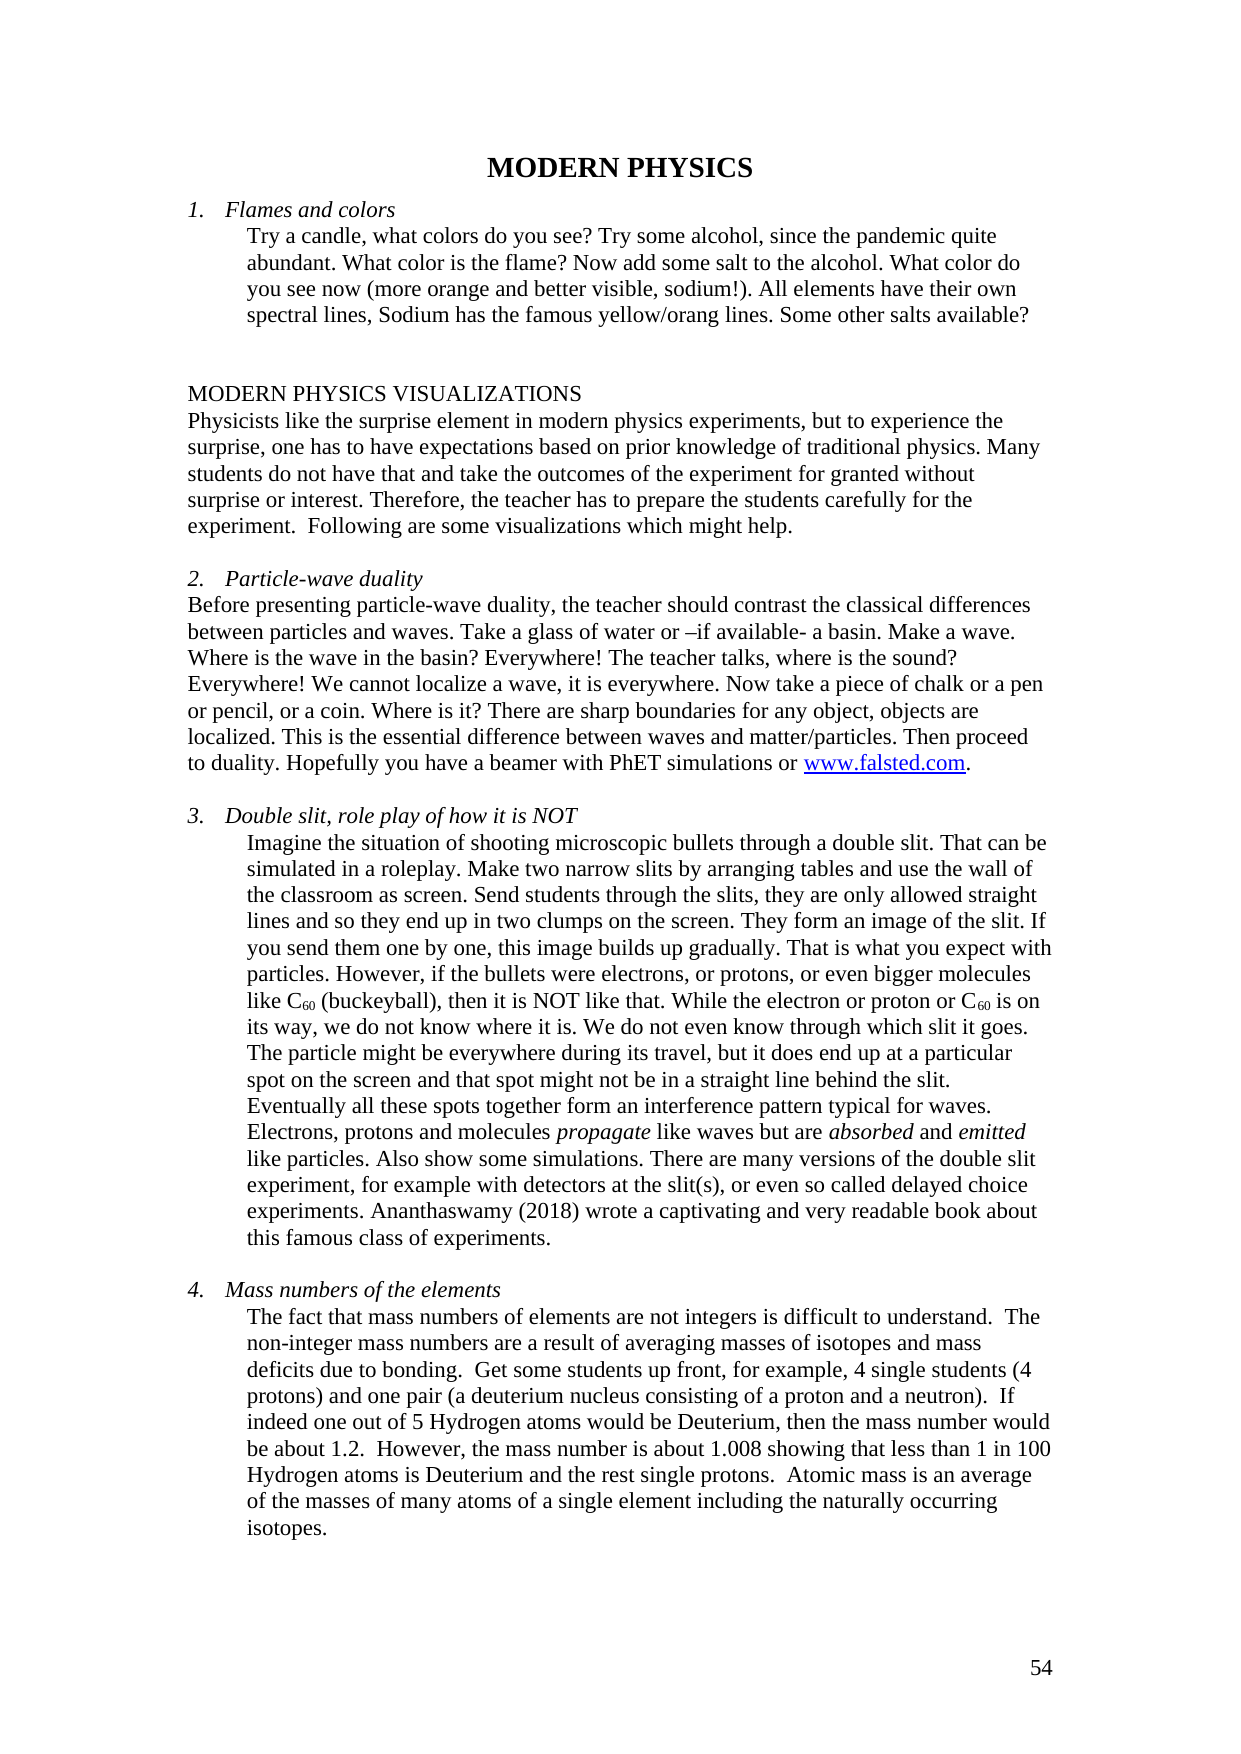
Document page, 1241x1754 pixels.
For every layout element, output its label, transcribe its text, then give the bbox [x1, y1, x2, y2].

text Imagine the situation of shooting microscopic bullets through a double slit. That can be simulated in a roleplay. Make two narrow slits by arranging tables and use the wall of the classroom as screen. Send students through the slits, they are only allowed straight lines and so they end up in two clumps on the screen. They form an image of the slit. If you send them one by one, this image builds up gradually. That is what you expect with particles. However, if the bullets were electrons, or protons, or even bigger molecules like C60 (buckeyball), then it is NOT like that. While the electron or proton or C60 is on its way, we do not know where it is. We do not even know through which slit it goes. The particle might be everywhere during its travel, but it does end up at a particular spot on the screen and that spot might not be in a straight line behind the slit. Eventually all these spots together form an interference pattern typical for waves. Electrons, protons and molecules propagate like waves but are absorbed and emitted like particles. Also show some simulations. There are many versions of the double slit experiment, for example with detectors at the slit(s), or even so called delayed choice experiments. Ananthaswamy (2018) wrote a captivating and very readable book about this famous class of experiments. [247, 828, 1053, 1250]
subtitle Double slit, role play of how it is NOT [187, 802, 1053, 828]
text MODERN PHYSICS VISUALIZATIONS [187, 381, 1053, 407]
subtitle Particle-wave duality [187, 565, 1053, 591]
text Try a candle, what colors do you see? Try some alcohol, since the pandemic quite abundant. What color is the flame? Now add some salt to the alcohol. What color do you see now (more orange and better visible, sodium!). All elements have their own spectral lines, Sodium has the famous yellow/orang lines. Some other salts available? [247, 222, 1053, 328]
text The fact that mass numbers of elements are not integers is difficult to understand. The non-integer mass numbers are a result of averaging masses of isotopes and mass deficits due to bonding. Get some students up front, for example, 4 single students (4 protons) and one pair (a deuterium nucleus consisting of a proton and a neutron). If indeed one out of 5 Hydrogen atoms would be Deuterium, then the mass number would be about 1.2. However, the mass number is about 1.008 showing that less than 1 in 100 Hydrogen atoms is Deuterium and the rest single protons. Atomic mass is an average of the masses of many atoms of a single element including the naturally occurring isotopes. [247, 1303, 1053, 1540]
subtitle Flames and colors [187, 196, 1053, 222]
text Before presenting particle-wave duality, the teacher should contrast the classical differences between particles and waves. Take a glass of water or –if available- a basin. Make a wave. Where is the wave in the basin? Everywhere! The teacher talks, where is the sound? Everywhere! We cannot localize a wave, it is everywhere. Now take a piece of chalk or a pen or pencil, or a coin. Where is it? There are sharp boundaries for any object, objects are localized. This is the essential difference between waves and matter/particles. Then proceed to duality. Hopefully you have a beamer with PhET simulations or www.falsted.com. [187, 591, 1053, 776]
subtitle MODERN PHYSICS [187, 150, 1053, 183]
text Physicists like the surprise element in modern physics experiments, but to experience the surprise, one has to have expectations based on prior knowledge of traditional physics. Many students do not have that and take the outcomes of the experiment for granted without surprise or interest. Therefore, the teacher has to prepare the students carefully for the experiment. Following are some visualizations which might help. [187, 407, 1053, 539]
subtitle Mass numbers of the elements [187, 1277, 1053, 1303]
